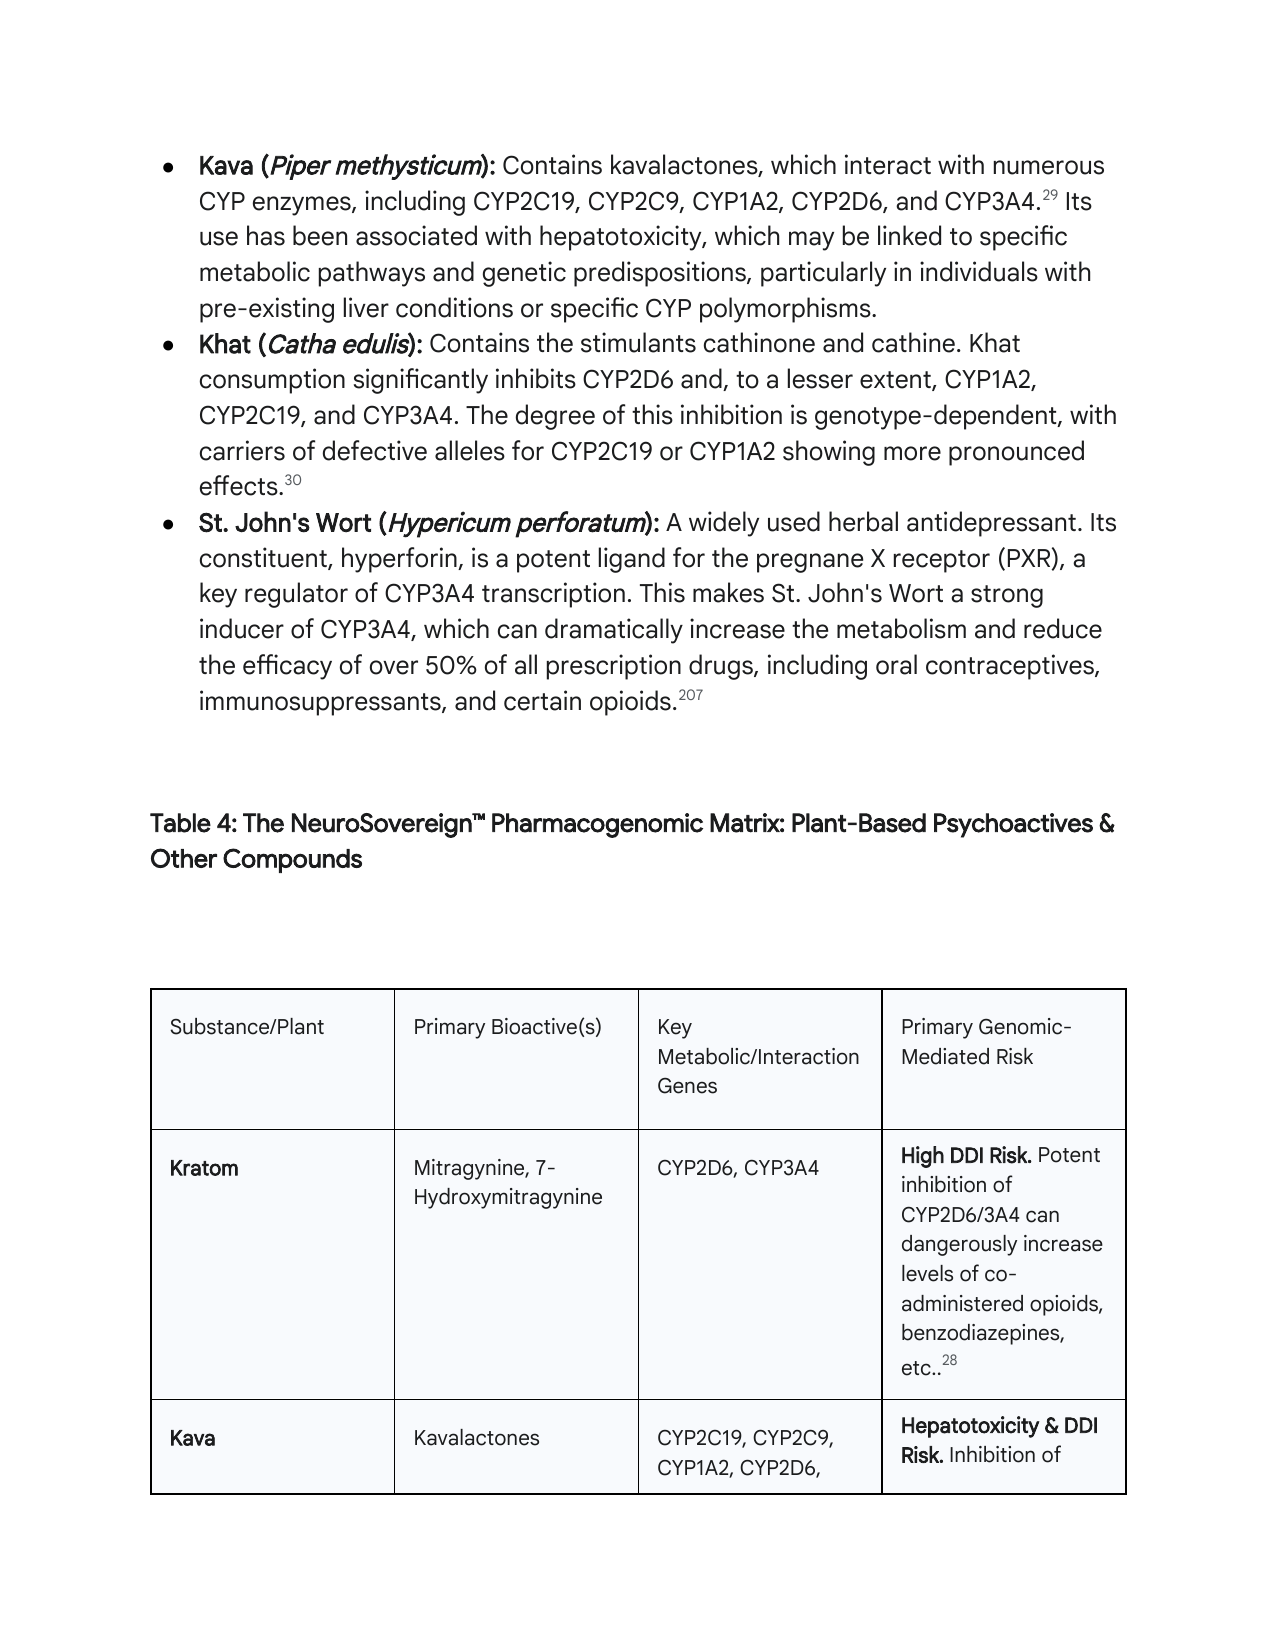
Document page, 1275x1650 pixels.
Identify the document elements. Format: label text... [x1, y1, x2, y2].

list Kava (Piper methysticum): Contains kavalactones, which interact with numerous CYP enzymes, including CYP2C19, CYP2C9, CYP1A2, CYP2D6, and CYP3A4.29 Its use has been associated with hepatotoxicity, which may be linked to specific metabolic pathways and genetic predispositions, particularly in individuals with pre-existing liver conditions or specific CYP polymorphisms. [161, 150, 1125, 324]
list Khat (Catha edulis): Contains the stimulants cathinone and cathine. Khat consumption significantly inhibits CYP2D6 and, to a lesser extent, CYP1A2, CYP2C19, and CYP3A4. The degree of this inhibition is genotype-dependent, with carriers of defective alleles for CYP2C19 or CYP1A2 showing more pronounced effects.30 [161, 329, 1125, 503]
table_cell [883, 1400, 1125, 1493]
table_cell Kava [152, 1400, 394, 1493]
table_cell Mitragynine, 7-Hydroxymitragynine [395, 1130, 638, 1398]
table_cell CYP2D6, CYP3A4 [639, 1130, 881, 1398]
table_header Primary Genomic-Mediated Risk [883, 990, 1125, 1128]
table_cell High DDI Risk. Potent inhibition of CYP2D6/3A4 can dangerously increase levels of co-administered opioids, benzodiazepines, etc..28 [883, 1130, 1125, 1398]
table_cell Kratom [152, 1130, 394, 1398]
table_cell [639, 1400, 881, 1493]
table_cell Kavalactones [395, 1400, 638, 1493]
list St. John's Wort (Hypericum perforatum): A widely used herbal antidepressant. Its constituent, hyperforin, is a potent ligand for the pregnane X receptor (PXR), a key regulator of CYP3A4 transcription. This makes St. John's Wort a strong inducer of CYP3A4, which can dramatically increase the metabolism and reduce the efficacy of over 50% of all prescription drugs, including oral contraceptives, immunosuppressants, and certain opioids.207 [161, 507, 1125, 717]
table_header Primary Bioactive(s) [395, 990, 638, 1128]
subtitle Table 4: The NeuroSovereign™ Pharmacogenomic Matrix: Plant-Based Psychoactives & Other Compounds [150, 807, 1125, 874]
table_header Substance/Plant [152, 990, 394, 1128]
table_header Key Metabolic/Interaction Genes [639, 990, 881, 1128]
